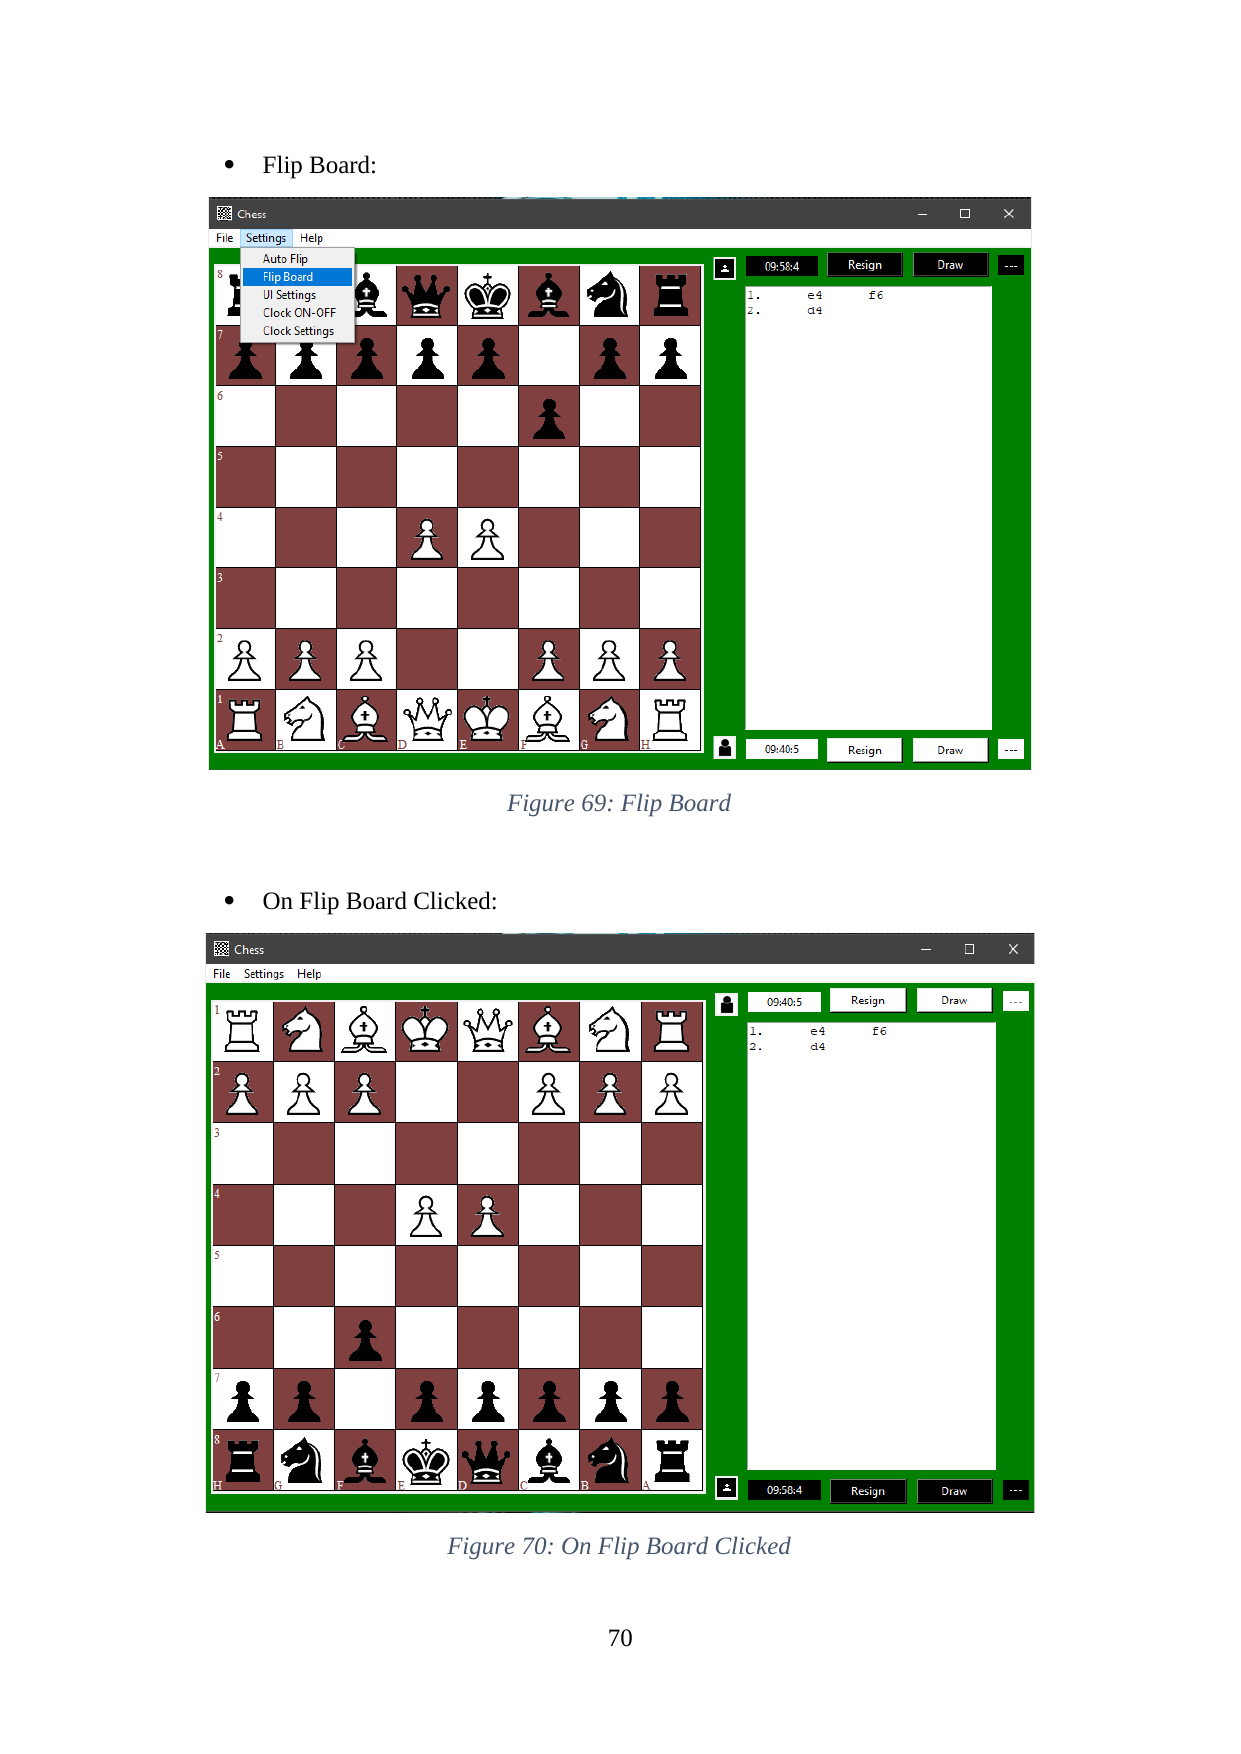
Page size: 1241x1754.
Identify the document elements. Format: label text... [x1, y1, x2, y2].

picture [205, 933, 1035, 1513]
list On Flip Board Clicked: [225, 886, 1053, 914]
list Flip Board: [225, 150, 1053, 179]
text Figure 70: On Flip Board Clicked [187, 1531, 1053, 1560]
picture [208, 197, 1032, 770]
text Figure 69: Flip Board [187, 788, 1053, 817]
